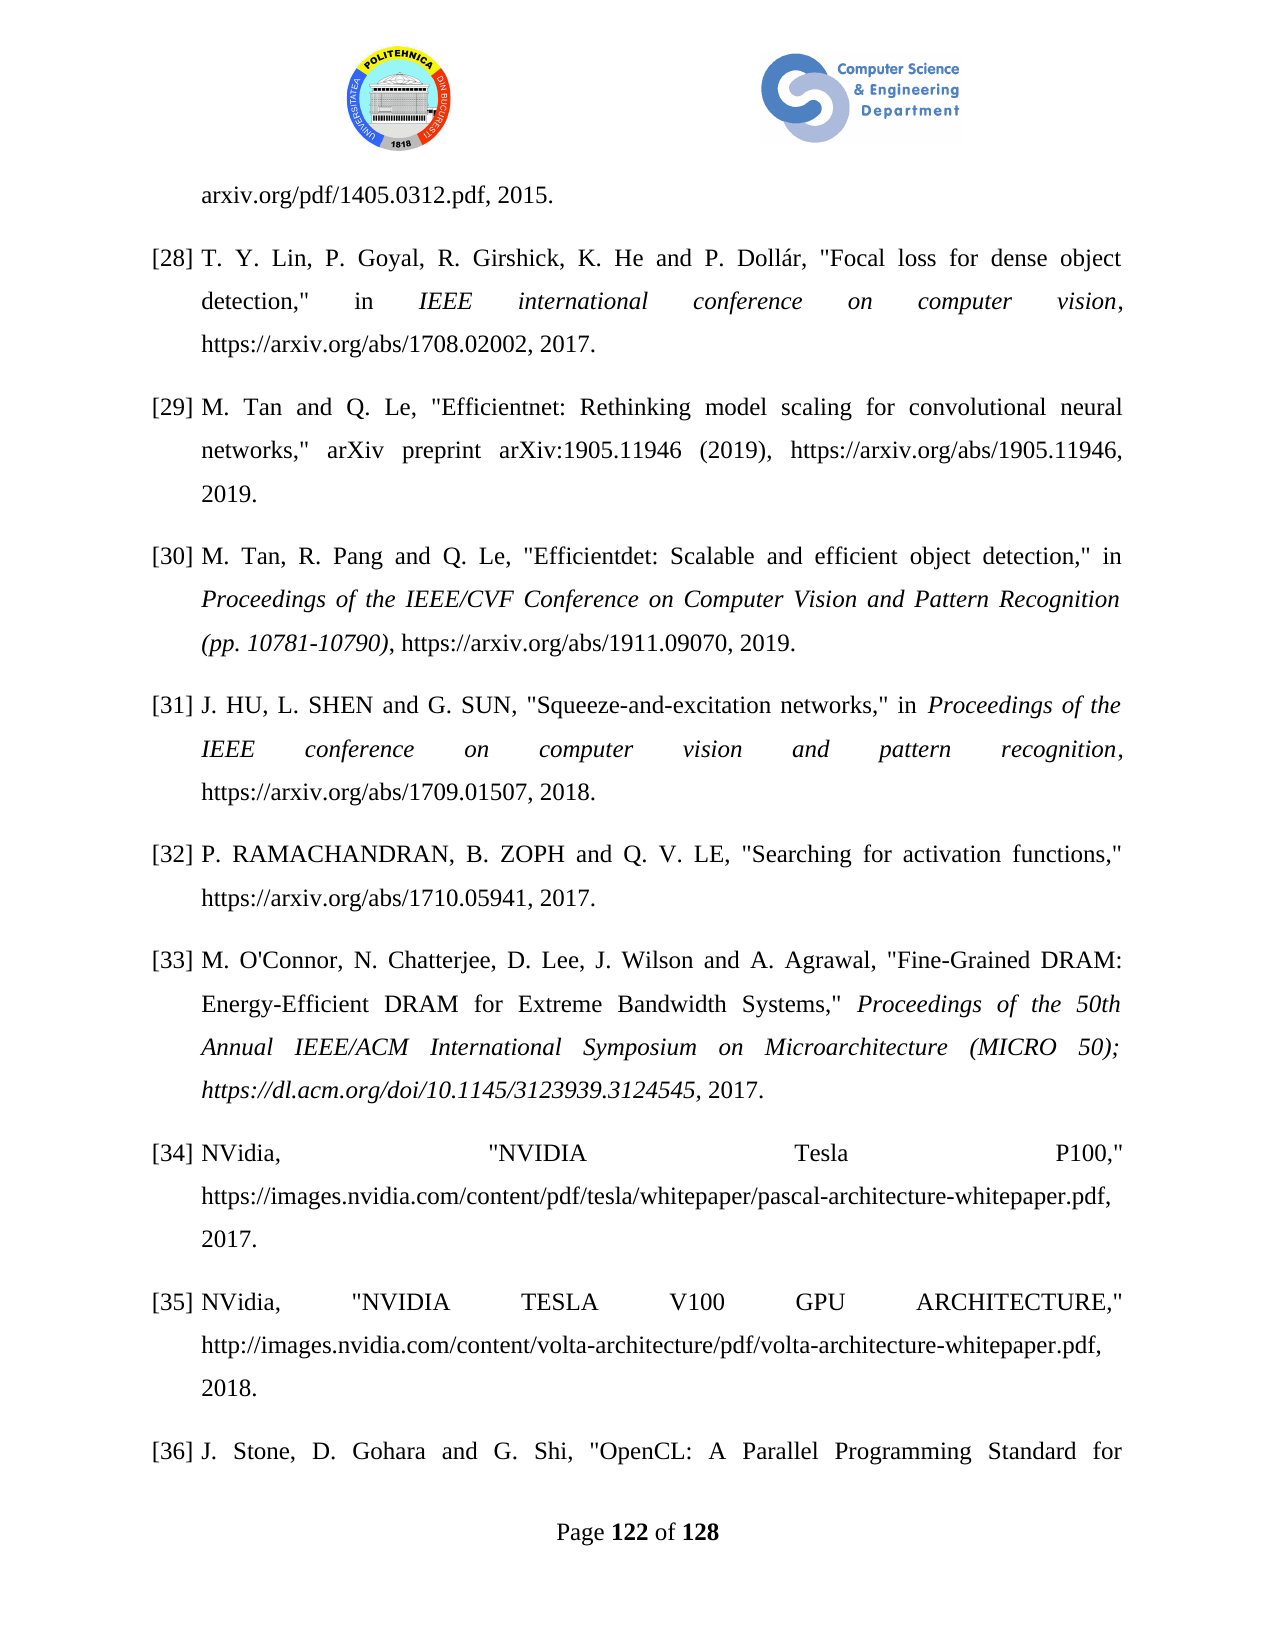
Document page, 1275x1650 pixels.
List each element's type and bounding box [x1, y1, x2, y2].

picture [346, 46, 451, 151]
picture [760, 53, 963, 144]
